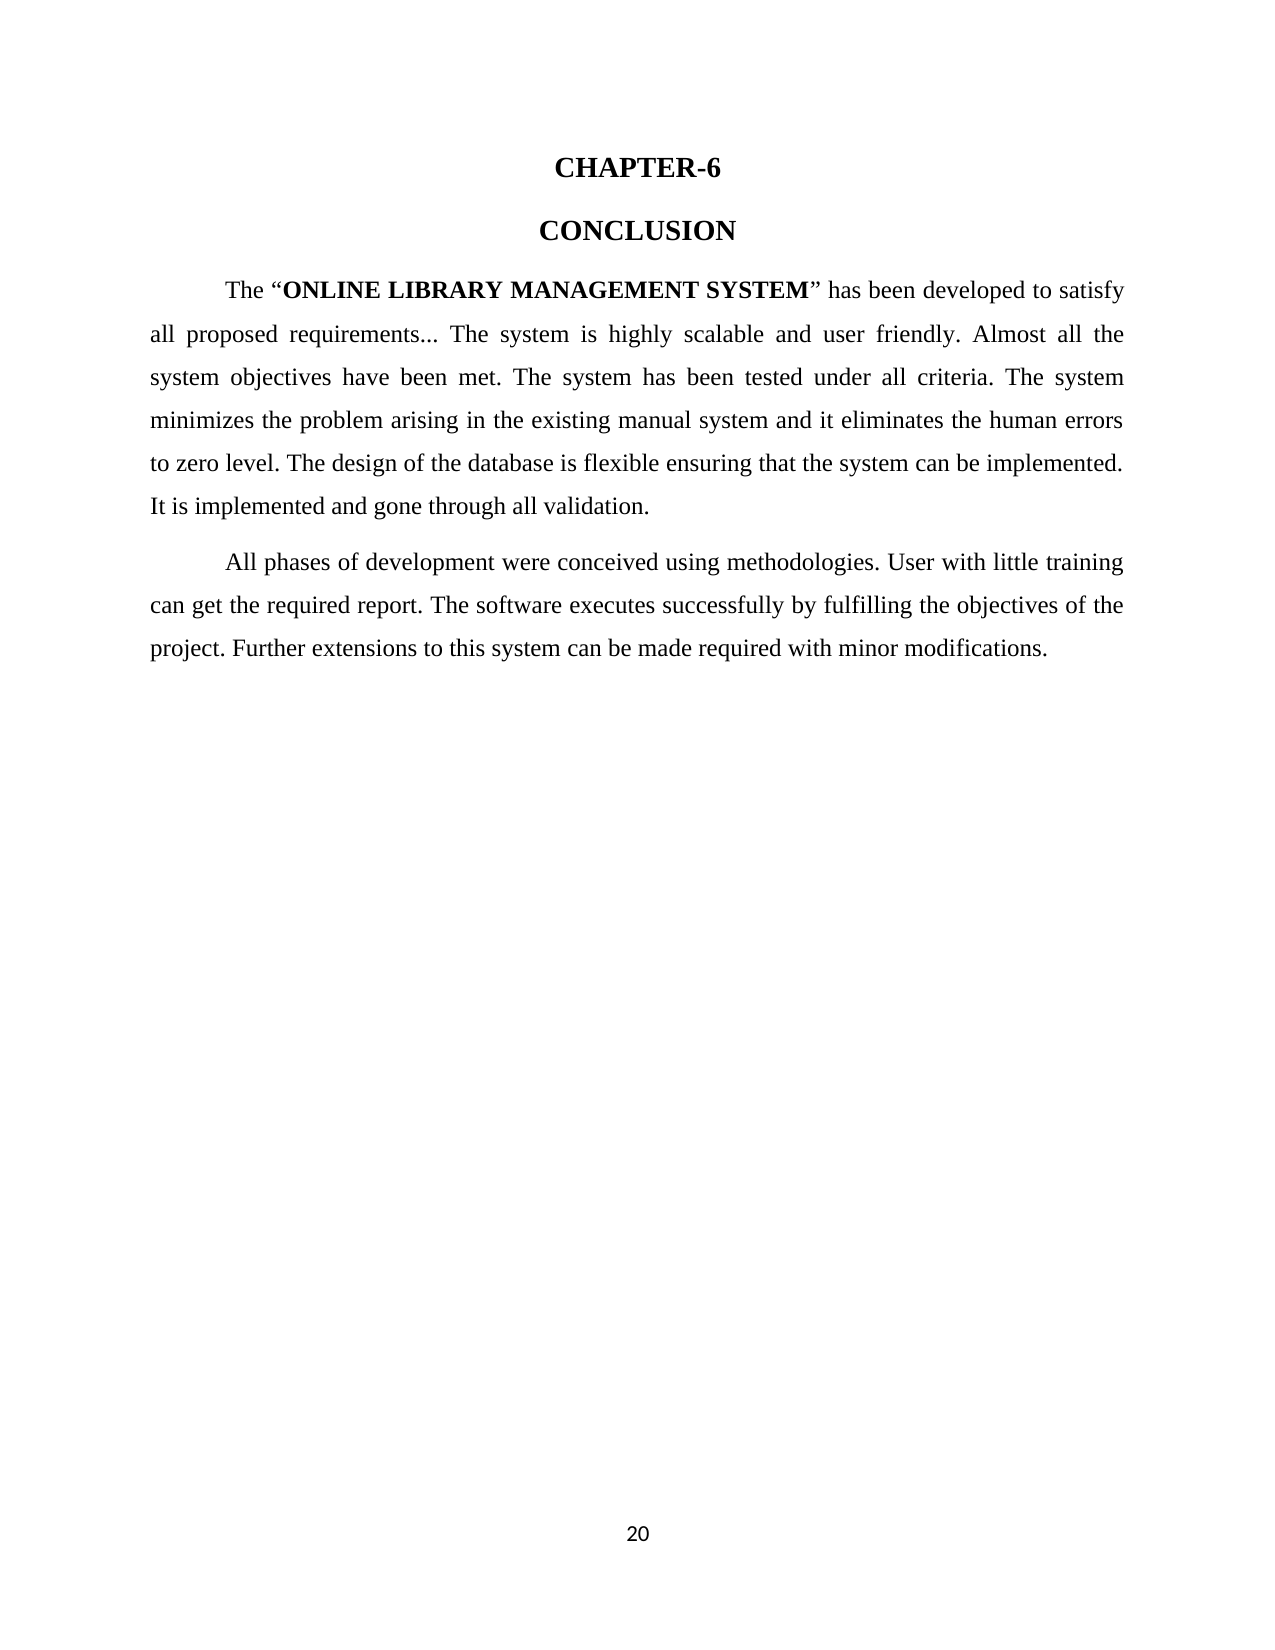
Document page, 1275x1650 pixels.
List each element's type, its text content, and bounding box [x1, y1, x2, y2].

text CHAPTER-6 [150, 150, 1125, 183]
text All phases of development were conceived using methodologies. User with little training can get the required report. The software executes successfully by fulfilling the objectives of the project. Further extensions to this system can be made required with minor modifications. [150, 547, 1125, 662]
text The “ONLINE LIBRARY MANAGEMENT SYSTEM” has been developed to satisfy all proposed requirements... The system is highly scalable and user friendly. Almost all the system objectives have been met. The system has been tested under all criteria. The system minimizes the problem arising in the existing manual system and it eliminates the human errors to zero level. The design of the database is flexible ensuring that the system can be implemented. It is implemented and gone through all validation. [150, 276, 1125, 520]
text CONCLUSION [150, 213, 1125, 246]
